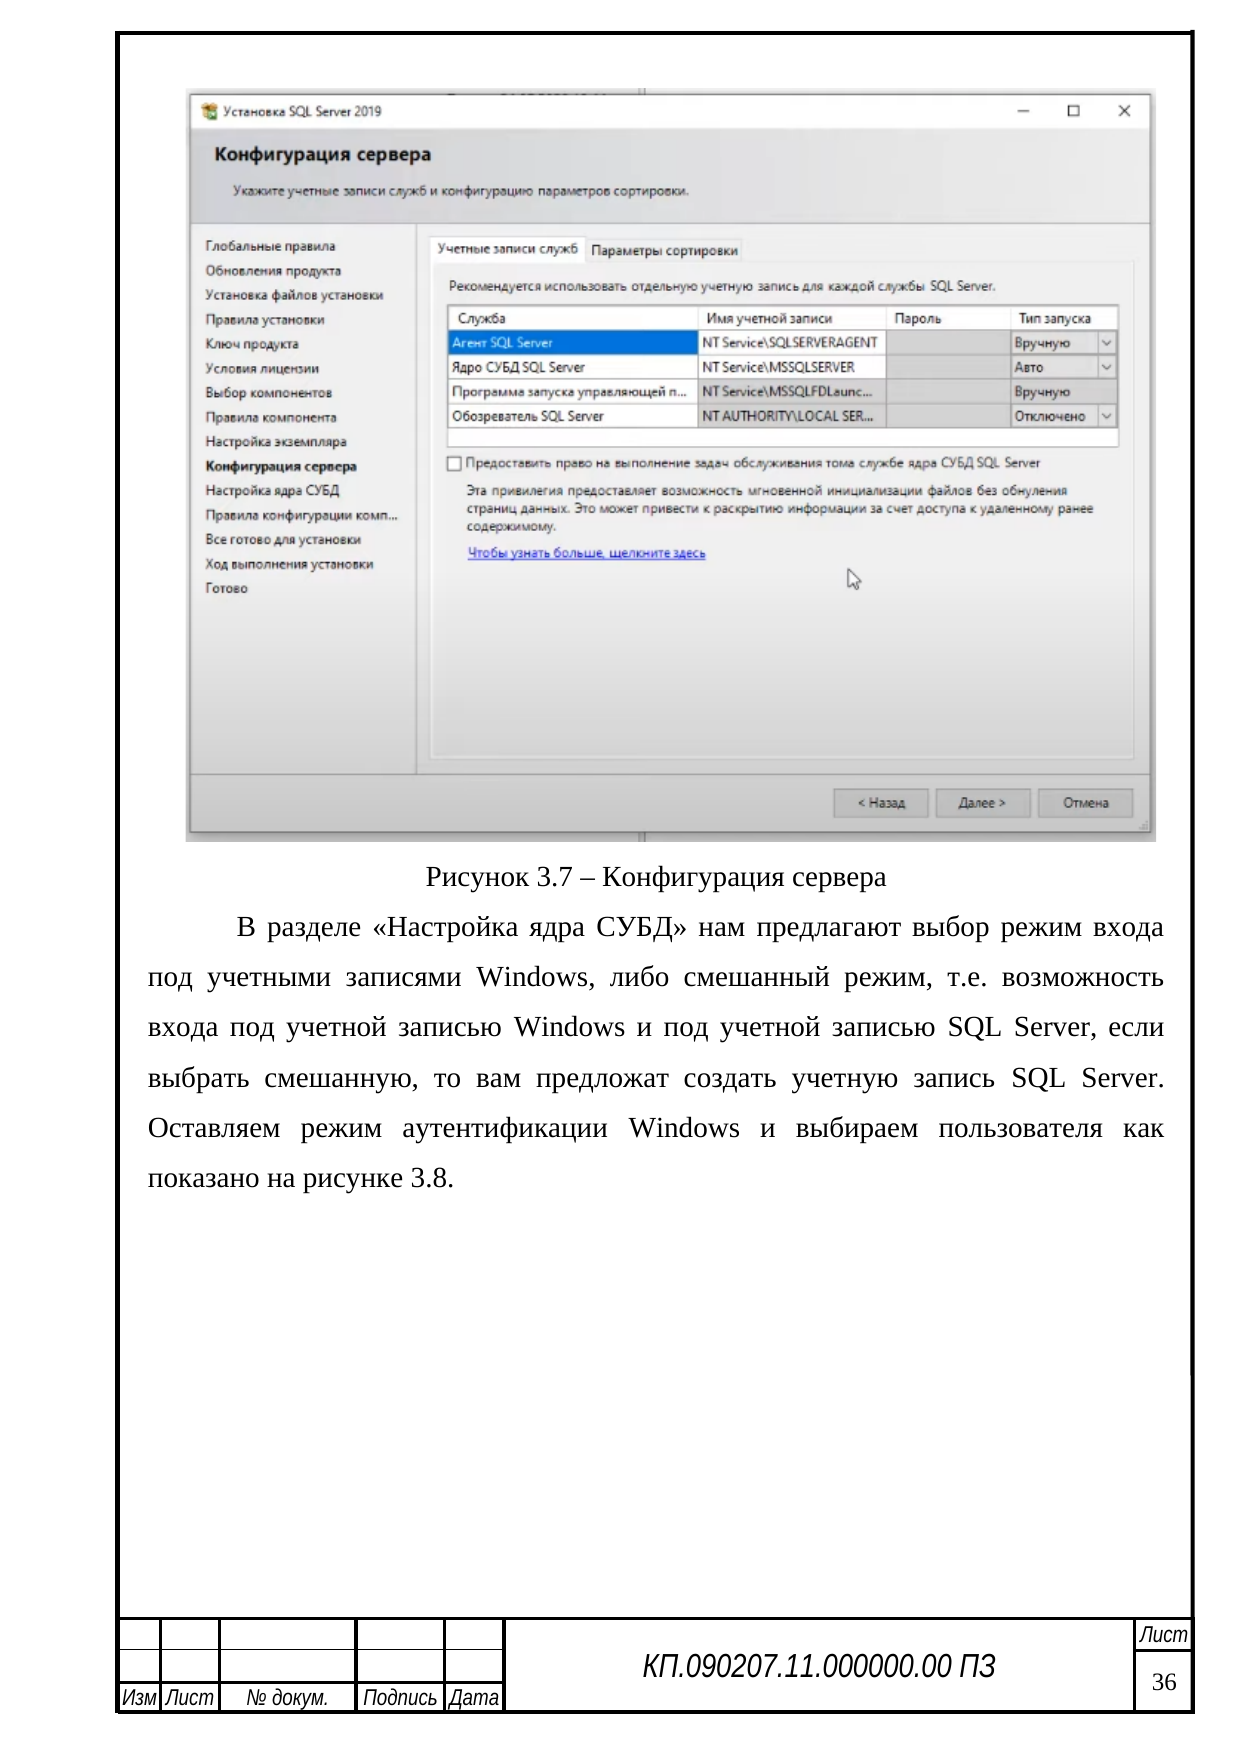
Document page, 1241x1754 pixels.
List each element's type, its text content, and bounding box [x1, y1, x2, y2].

text Рисунок 3.7 – Конфигурация сервера [118, 859, 1194, 892]
text В разделе «Настройка ядра СУБД» нам предлагают выбор режим входа под учетными записями Windows, либо смешанный режим, т.е. возможность входа под учетной записью Windows и под учетной записью SQL Server, если выбрать смешанную, то вам предложат создать учетную запись SQL Server. Оставляем режим аутентификации Windows и выбираем пользователя как показано на рисунке 3.8. [148, 909, 1164, 1194]
picture [185, 88, 1157, 842]
